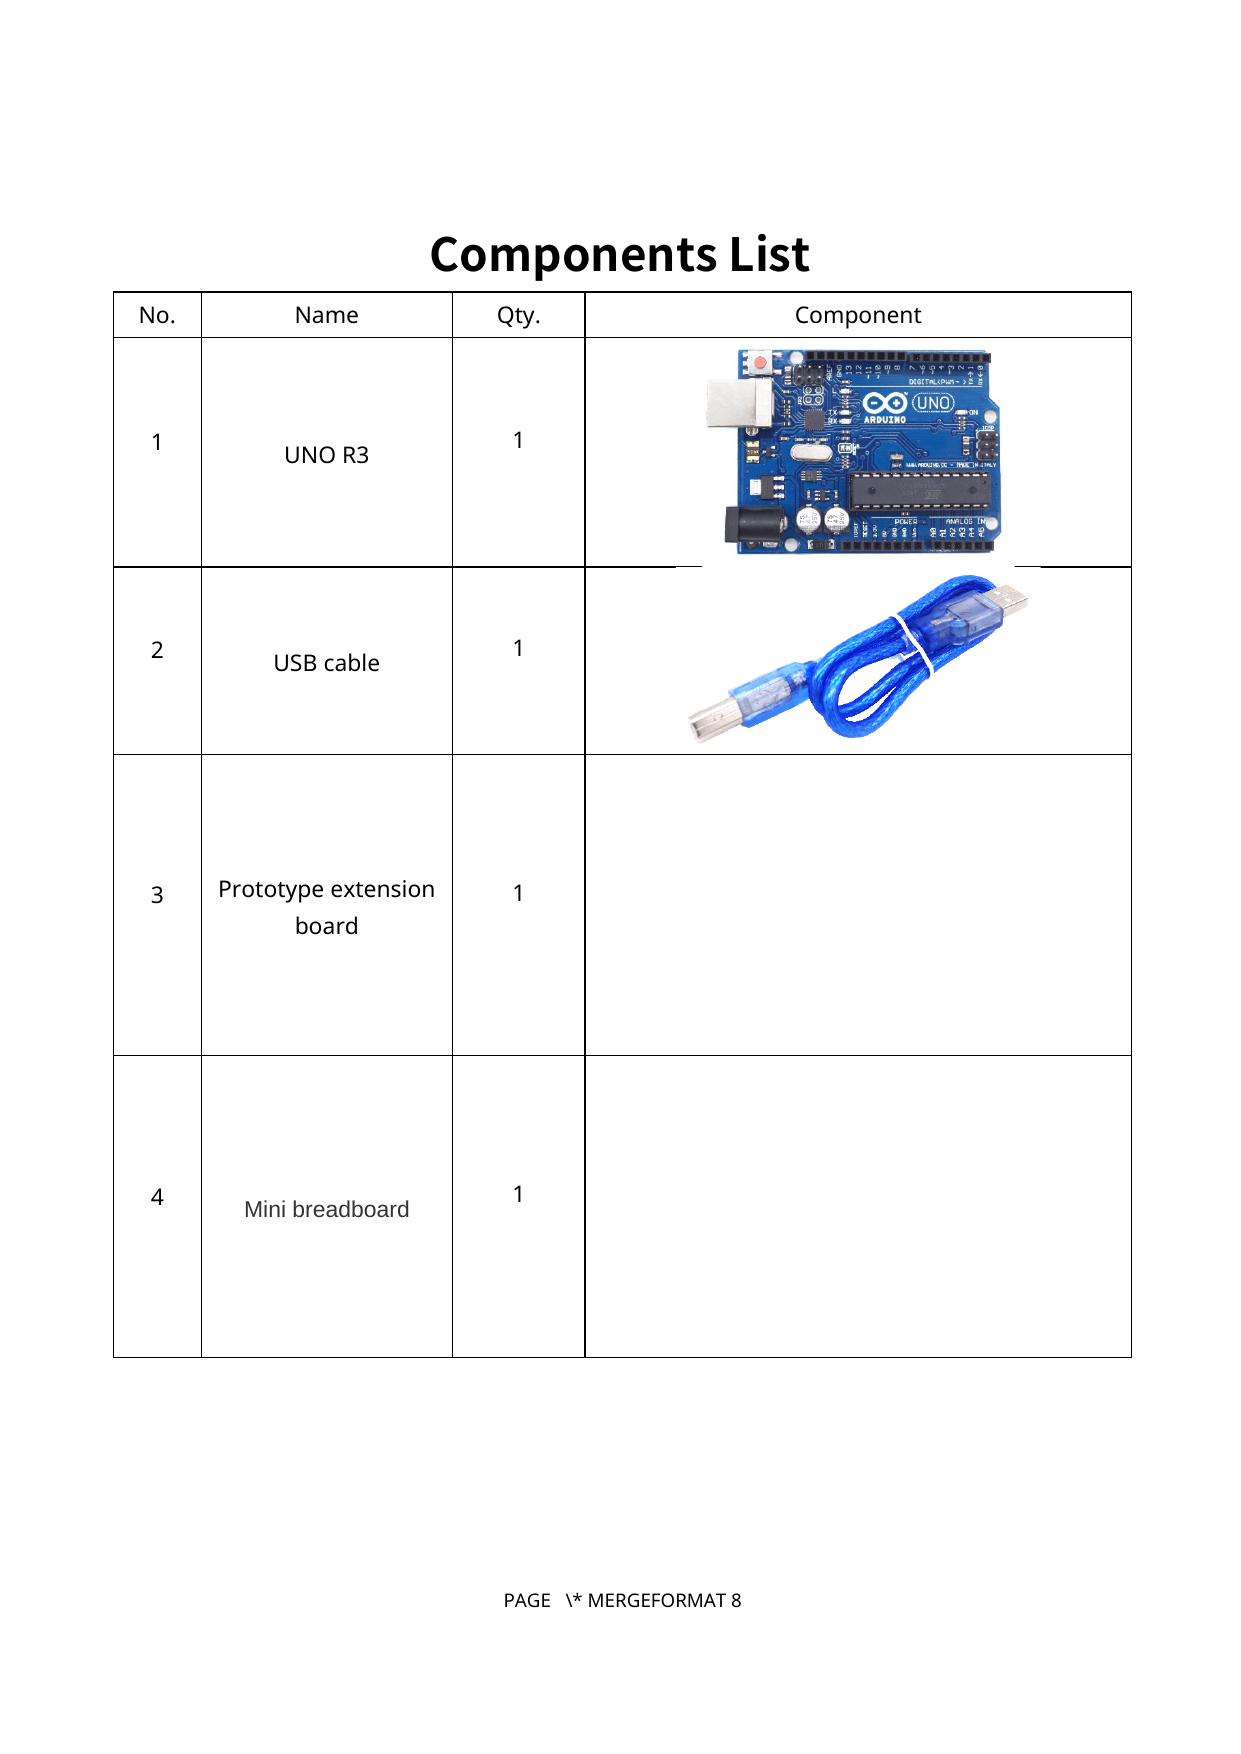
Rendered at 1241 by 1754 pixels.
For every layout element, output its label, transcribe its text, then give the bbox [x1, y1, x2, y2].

table_cell 1 [453, 755, 584, 1055]
table_header Qty. [453, 293, 584, 337]
table_header No. [114, 293, 201, 337]
table_cell 3 [114, 755, 201, 1055]
table_cell 2 [114, 568, 201, 753]
table_cell [586, 1056, 1131, 1357]
table_cell Prototype extension board [202, 755, 452, 1055]
table_cell [1015, 338, 1131, 566]
table_cell 1 [453, 1056, 584, 1357]
table_cell 4 [114, 1056, 201, 1357]
table_header Component [586, 293, 1131, 337]
table_cell USB cable [202, 568, 452, 753]
picture [675, 338, 1041, 754]
table_cell [586, 755, 1131, 1055]
table_header Name [202, 293, 452, 337]
table_cell [586, 568, 675, 753]
table_cell Mini breadboard [202, 1056, 452, 1357]
table_cell 1 [453, 568, 584, 753]
table_cell 1 [114, 338, 201, 566]
table_cell UNO R3 [202, 338, 452, 566]
title Components List [112, 219, 1128, 285]
table_cell 1 [453, 338, 584, 566]
table_cell [1041, 568, 1131, 753]
table_cell [586, 338, 701, 566]
